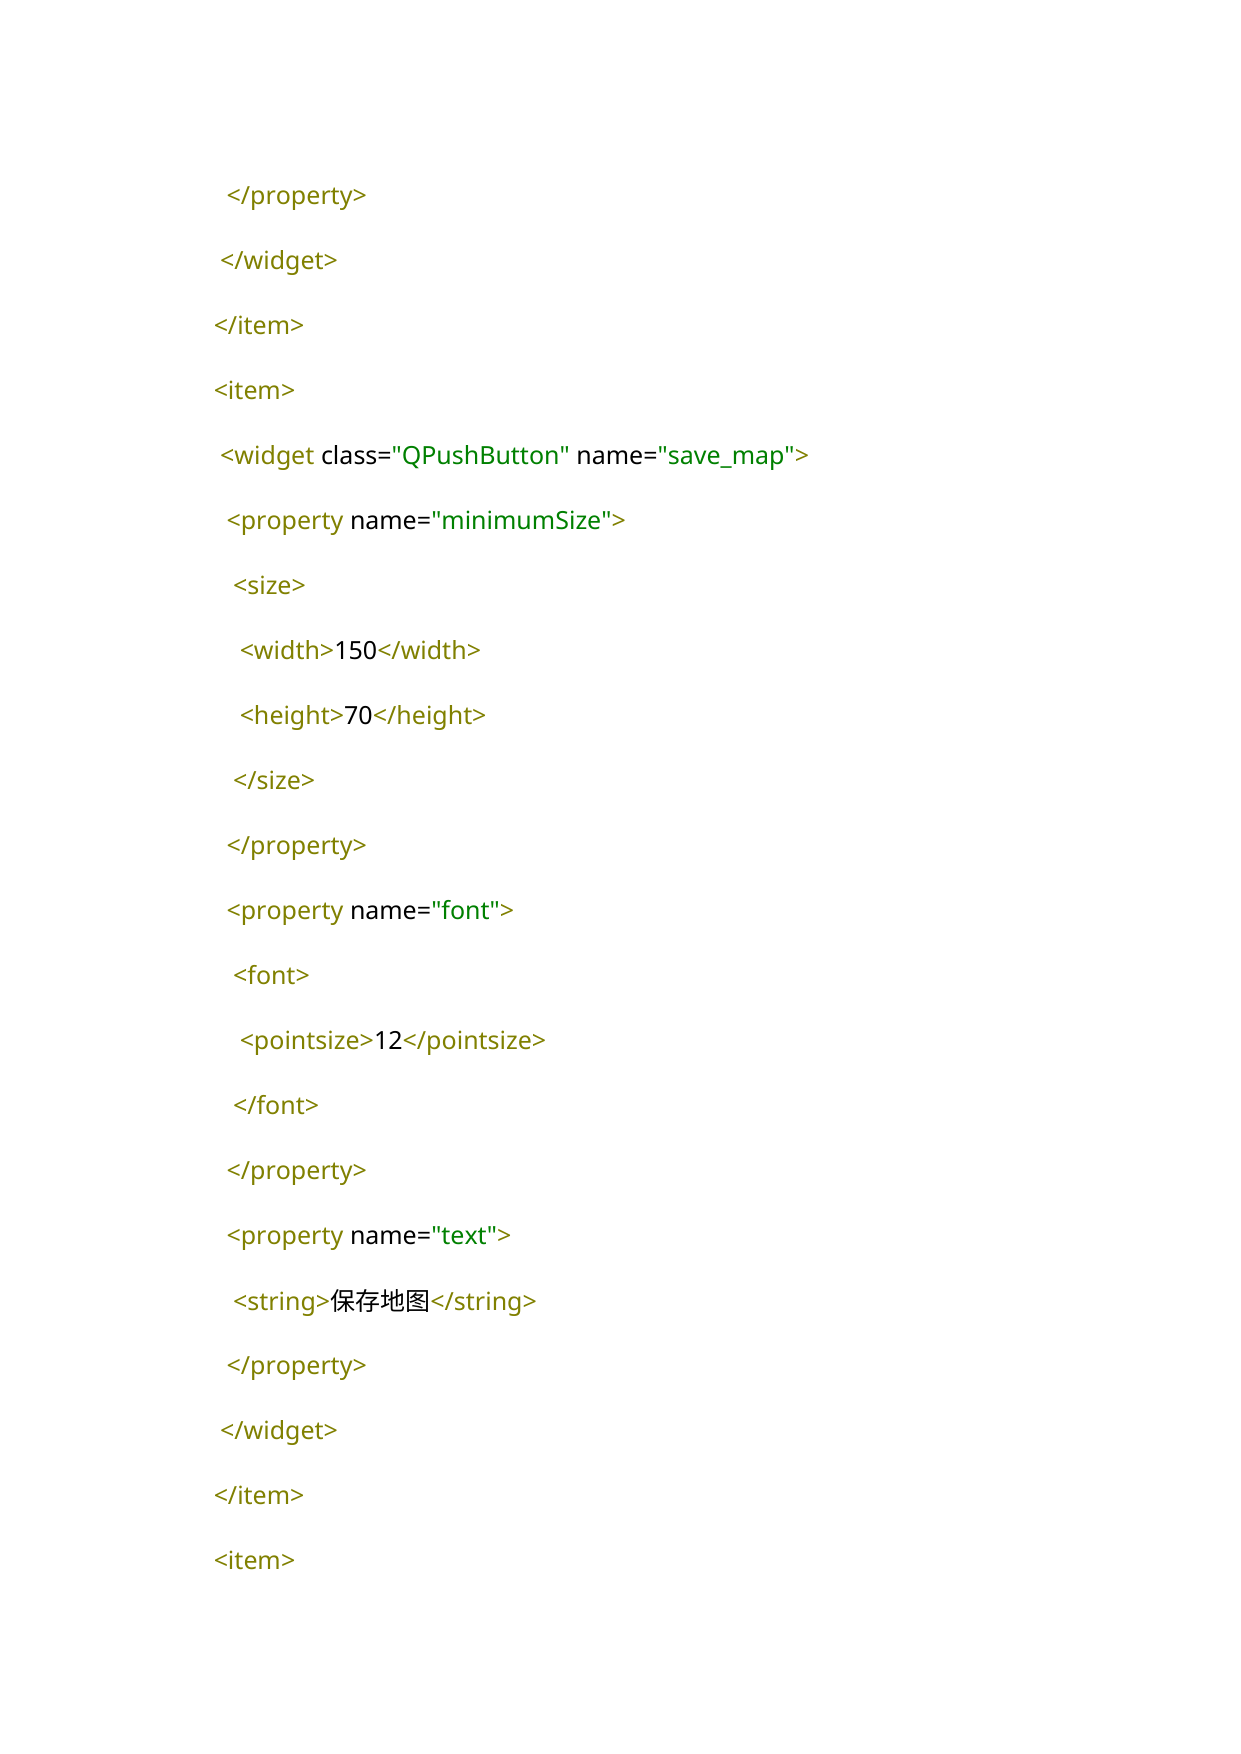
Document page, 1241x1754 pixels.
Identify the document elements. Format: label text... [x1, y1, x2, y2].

text <width>150</width> [187, 617, 1053, 682]
text <item> [187, 357, 1053, 422]
text </item> [187, 1462, 1053, 1527]
text <widget class="QPushButton" name="save_map"> [187, 422, 1053, 487]
text <item> [187, 1527, 1053, 1592]
text </widget> [187, 1397, 1053, 1462]
text </size> [187, 747, 1053, 812]
text <property name="minimumSize"> [187, 487, 1053, 552]
text </font> [187, 1072, 1053, 1137]
text <pointsize>12</pointsize> [187, 1007, 1053, 1072]
text <size> [187, 552, 1053, 617]
text </property> [187, 1332, 1053, 1397]
text <string>保存地图</string> [187, 1267, 1053, 1332]
text </item> [187, 292, 1053, 357]
text <property name="font"> [187, 877, 1053, 942]
text </property> [187, 812, 1053, 877]
text </widget> [187, 227, 1053, 292]
text <font> [187, 942, 1053, 1007]
text <property name="text"> [187, 1202, 1053, 1267]
text <height>70</height> [187, 682, 1053, 747]
text </property> [187, 162, 1053, 227]
text </property> [187, 1137, 1053, 1202]
